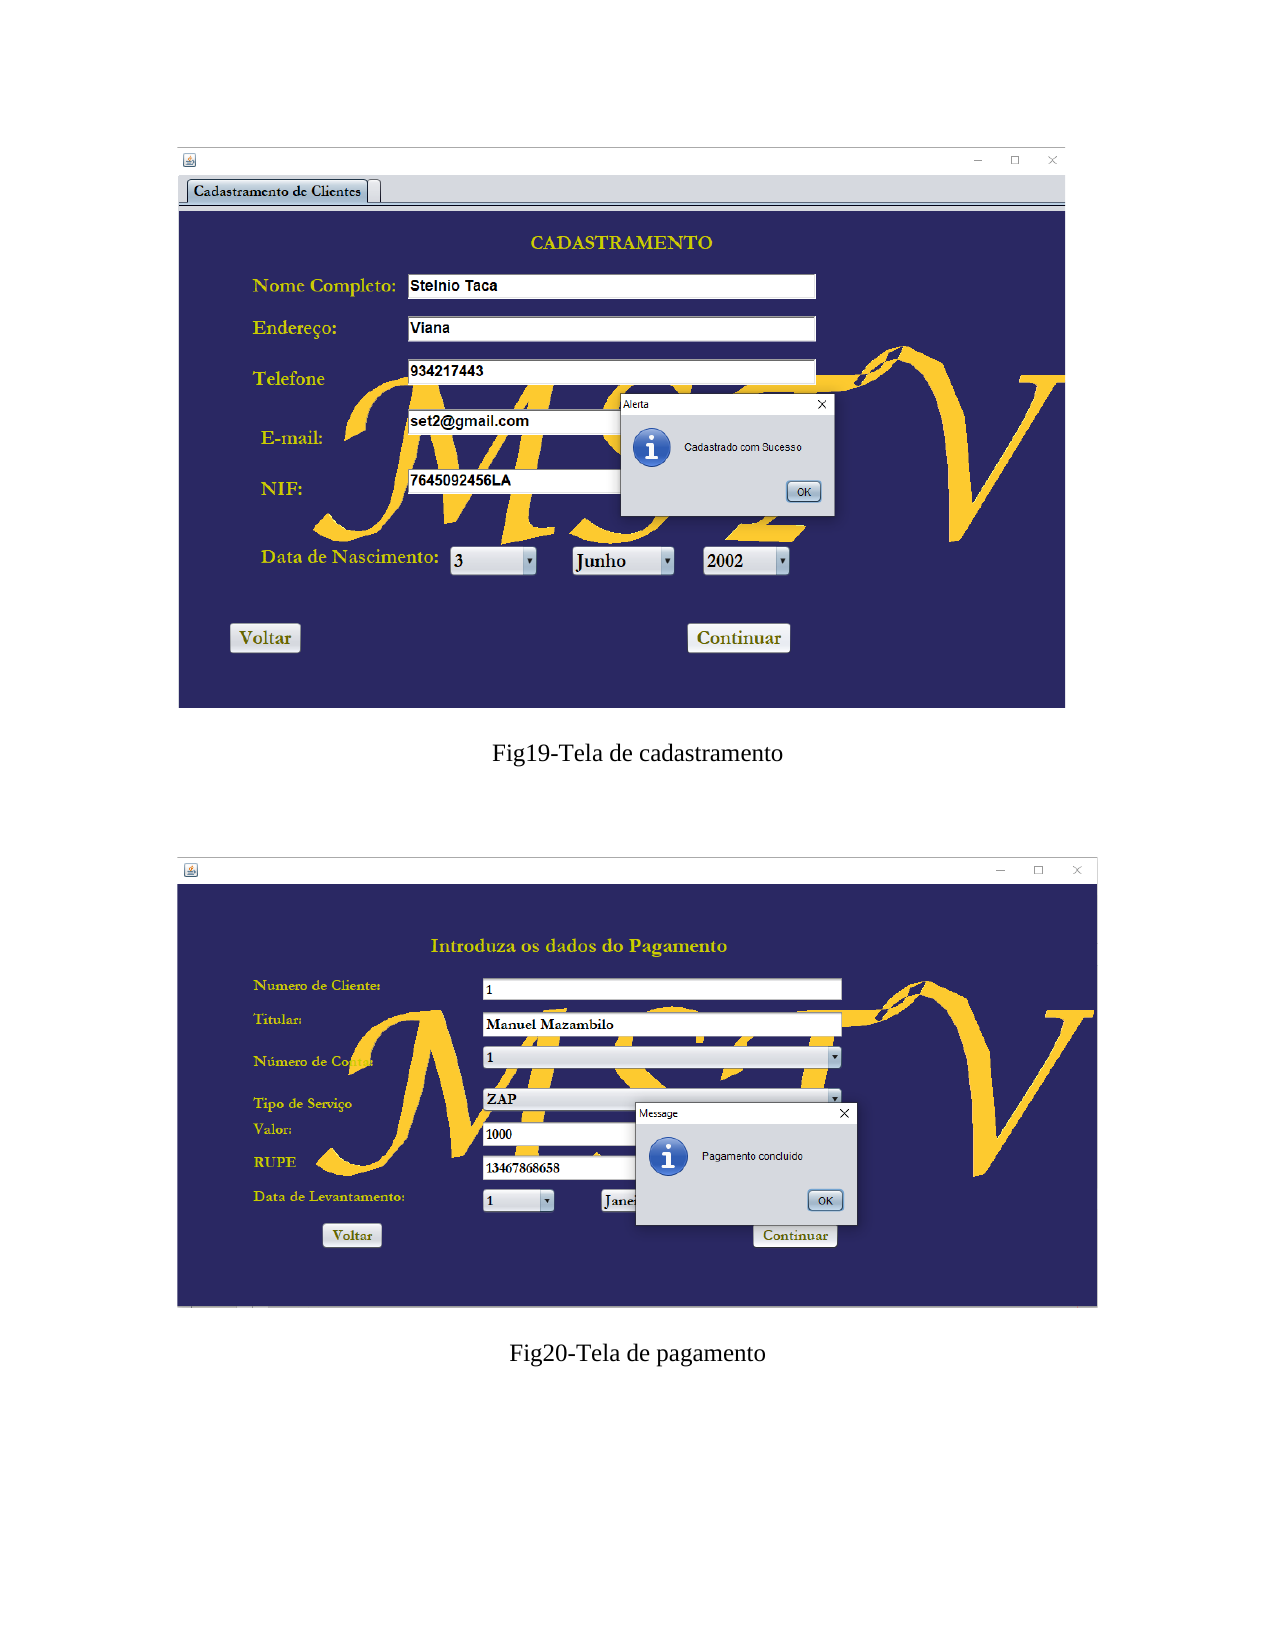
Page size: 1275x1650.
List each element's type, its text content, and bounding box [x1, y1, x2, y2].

picture [177, 147, 1066, 708]
text Fig19-Tela de cadastramento [177, 738, 1098, 767]
picture [177, 857, 1098, 1308]
text Fig20-Tela de pagamento [177, 1338, 1098, 1367]
